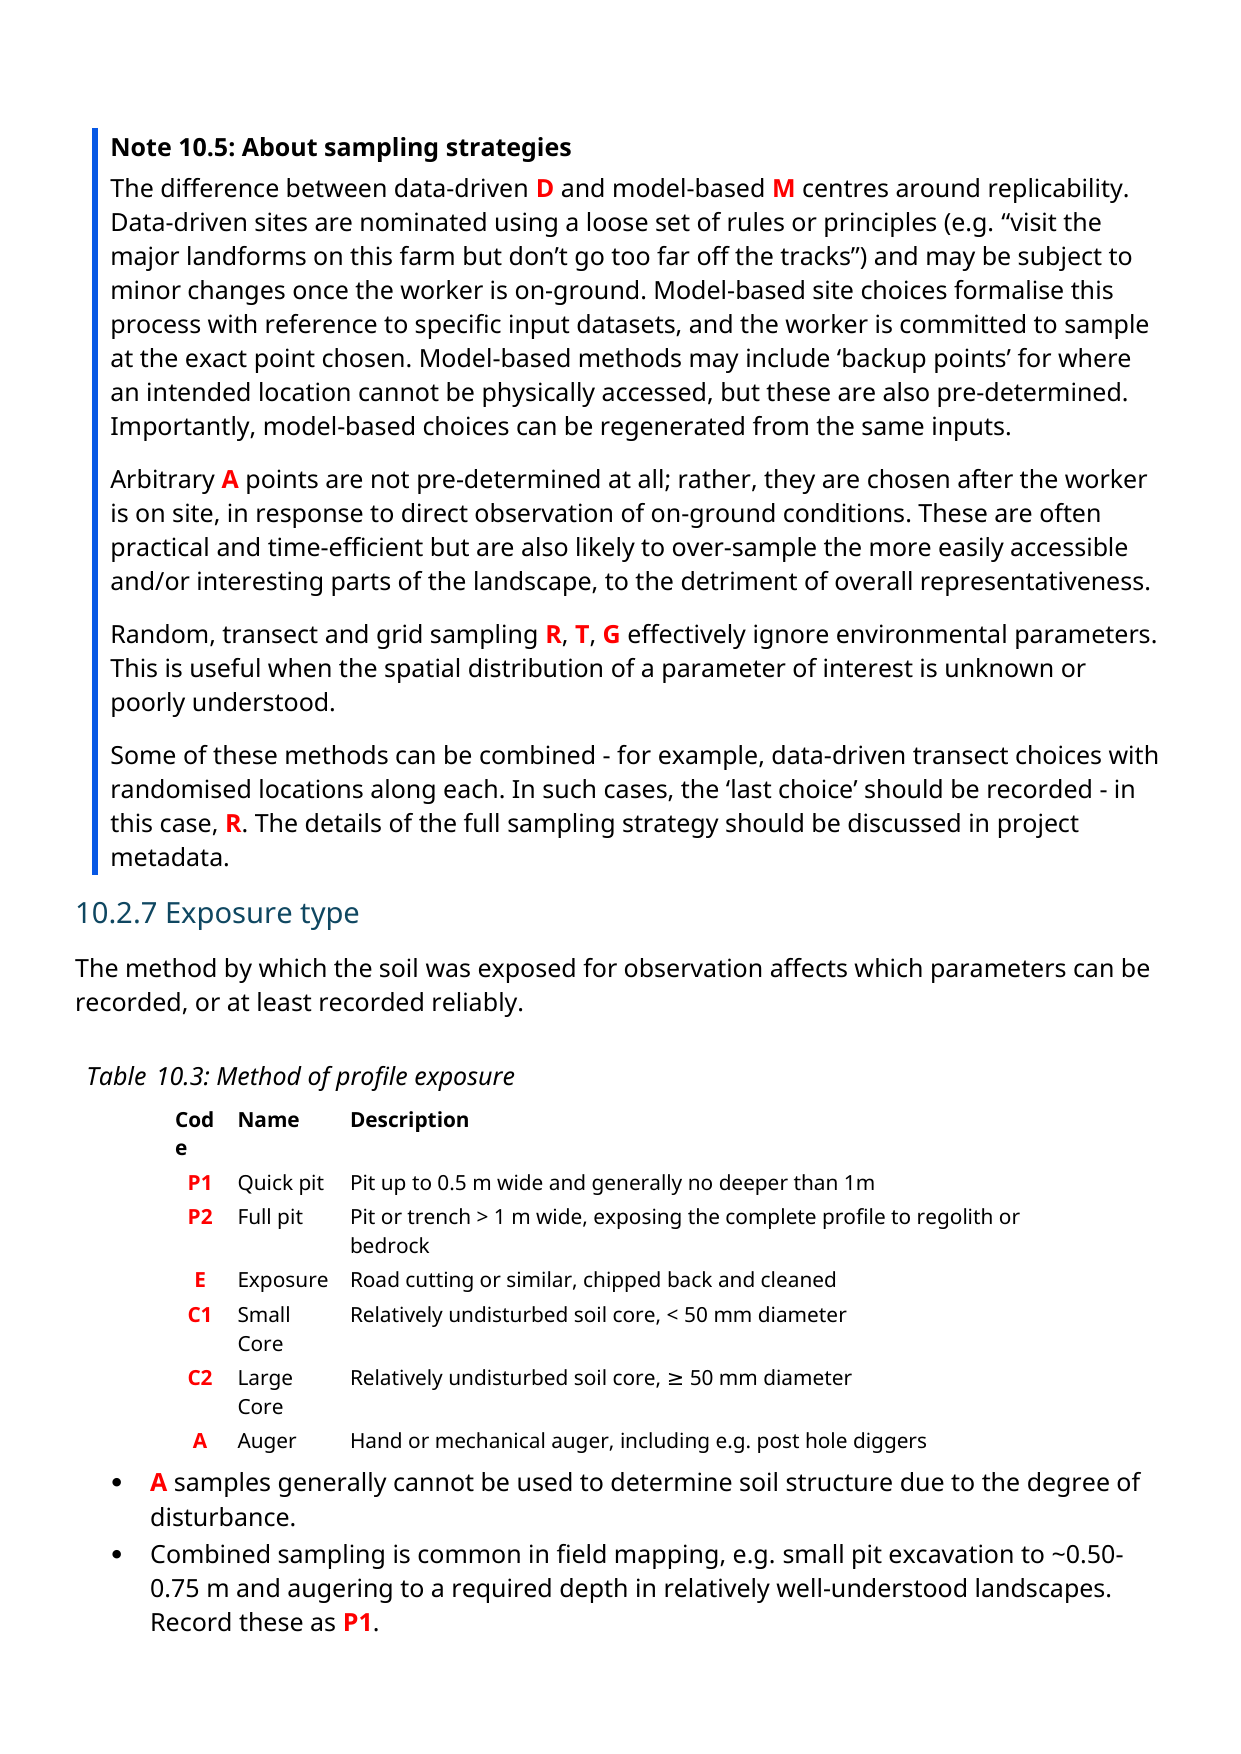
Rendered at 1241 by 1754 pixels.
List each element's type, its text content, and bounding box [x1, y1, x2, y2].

table_header Table 10.3: Method of profile exposure [75, 1037, 1165, 1461]
text The method by which the soil was exposed for observation affects which parameters can be recorded, or at least recorded reliably. [75, 950, 1165, 1018]
subtitle 10.2.7 Exposure type [75, 892, 1165, 932]
table_header Note 10.5: About sampling strategies The difference between data-driven D and model-based M centres around replicability. Data-driven sites are nominated using a loose set of rules or principles (e.g. “visit the major landforms on this farm but don’t go too far off the tracks”) and may be subject to minor changes once the worker is on-ground. Model-based site choices formalise this process with reference to specific input datasets, and the worker is committed to sample at the exact point chosen. Model-based methods may include ‘backup points’ for where an intended location cannot be physically accessed, but these are also pre-determined. Importantly, model-based choices can be regenerated from the same inputs. Arbitrary A points are not pre-determined at all; rather, they are chosen after the worker is on site, in response to direct observation of on-ground conditions. These are often practical and time-efficient but are also likely to over-sample the more easily accessible and/or interesting parts of the landscape, to the detriment of overall representativeness. Random, transect and grid sampling R, T, G effectively ignore environmental parameters. This is useful when the spatial distribution of a parameter of interest is unknown or poorly understood. Some of these methods can be combined - for example, data-driven transect choices with randomised locations along each. In such cases, the ‘last choice’ should be recorded - in this case, R. The details of the full sampling strategy should be discussed in project metadata. [98, 128, 1165, 875]
list Combined sampling is common in field mapping, e.g. small pit excavation to ~0.50-0.75 m and augering to a required depth in relatively well-understood landscapes. Record these as P1. [112, 1537, 1165, 1639]
list A samples generally cannot be used to determine soil structure due to the degree of disturbance. [112, 1465, 1165, 1533]
